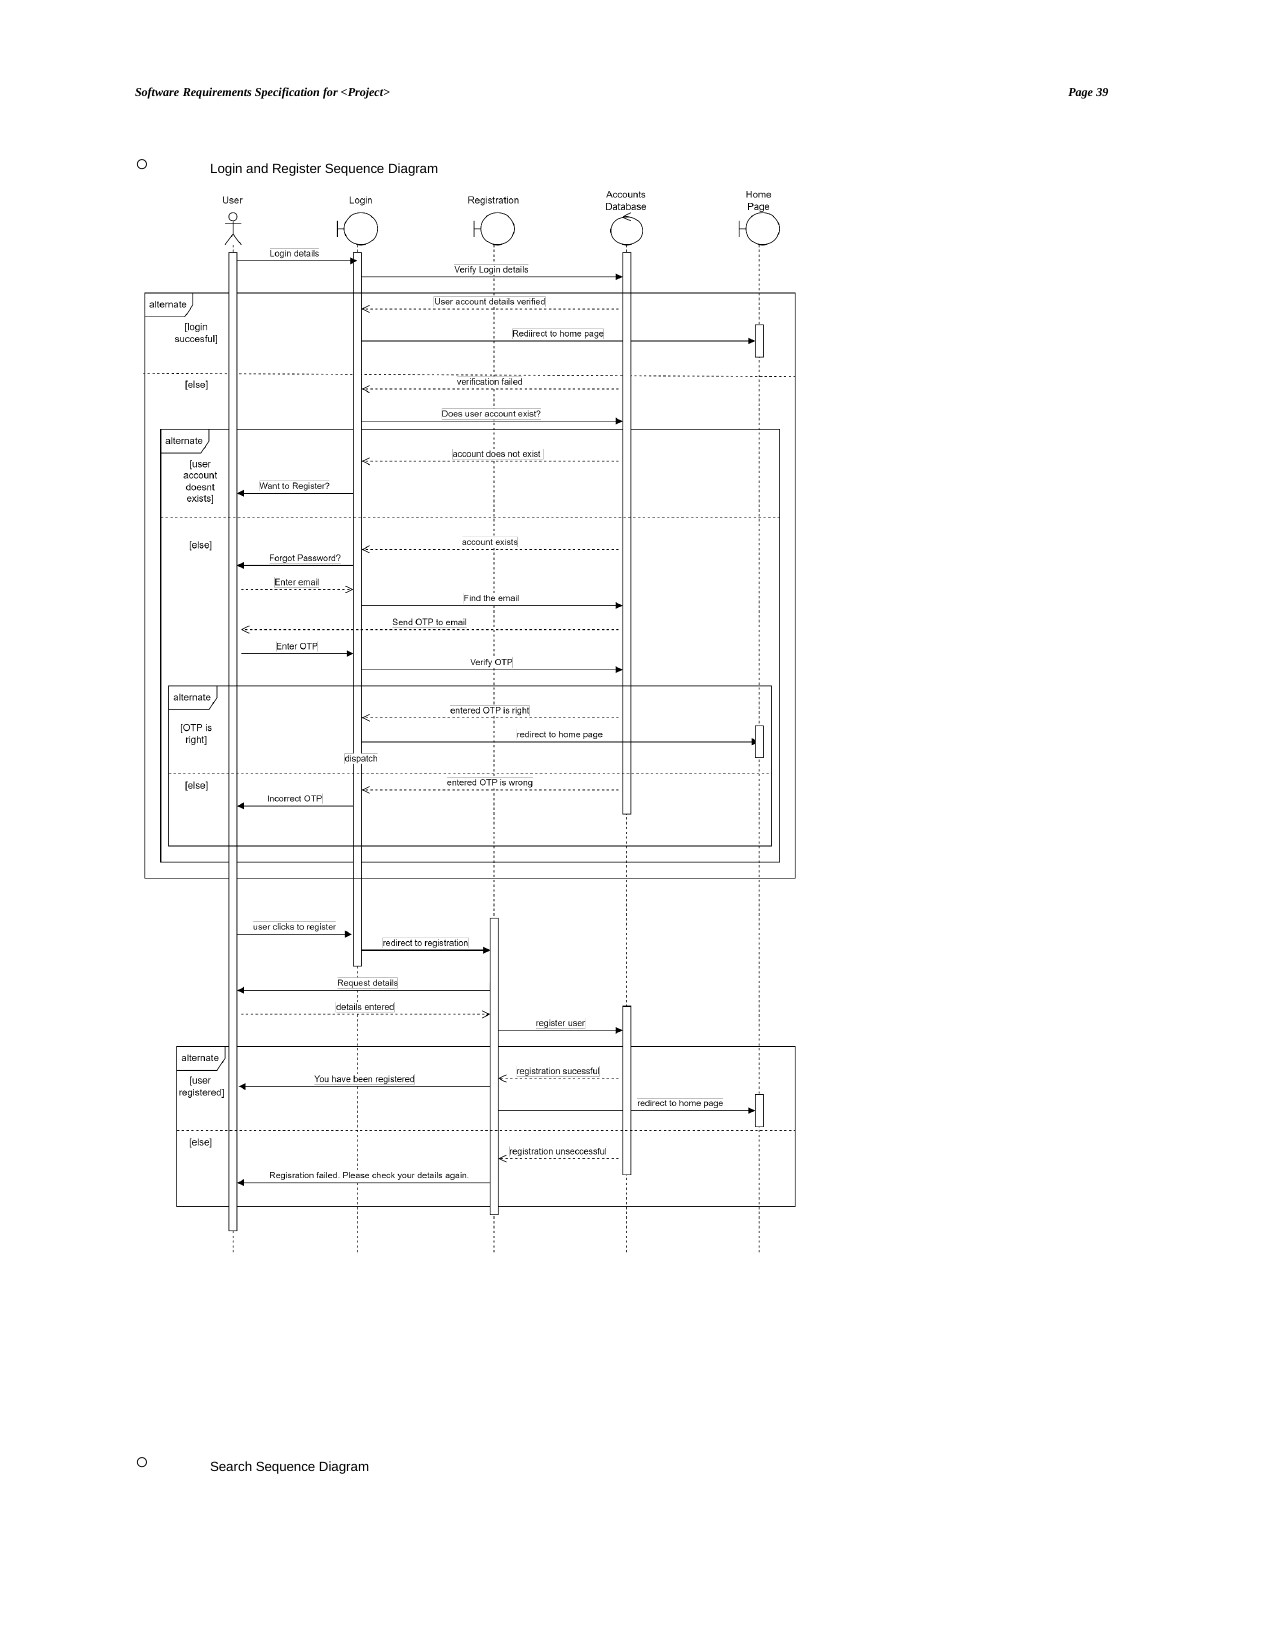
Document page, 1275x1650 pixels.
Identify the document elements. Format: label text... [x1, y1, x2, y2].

picture [134, 180, 805, 1263]
list Login and Register Sequence Diagram [135, 150, 1140, 176]
list Search Sequence Diagram [135, 1448, 1140, 1474]
